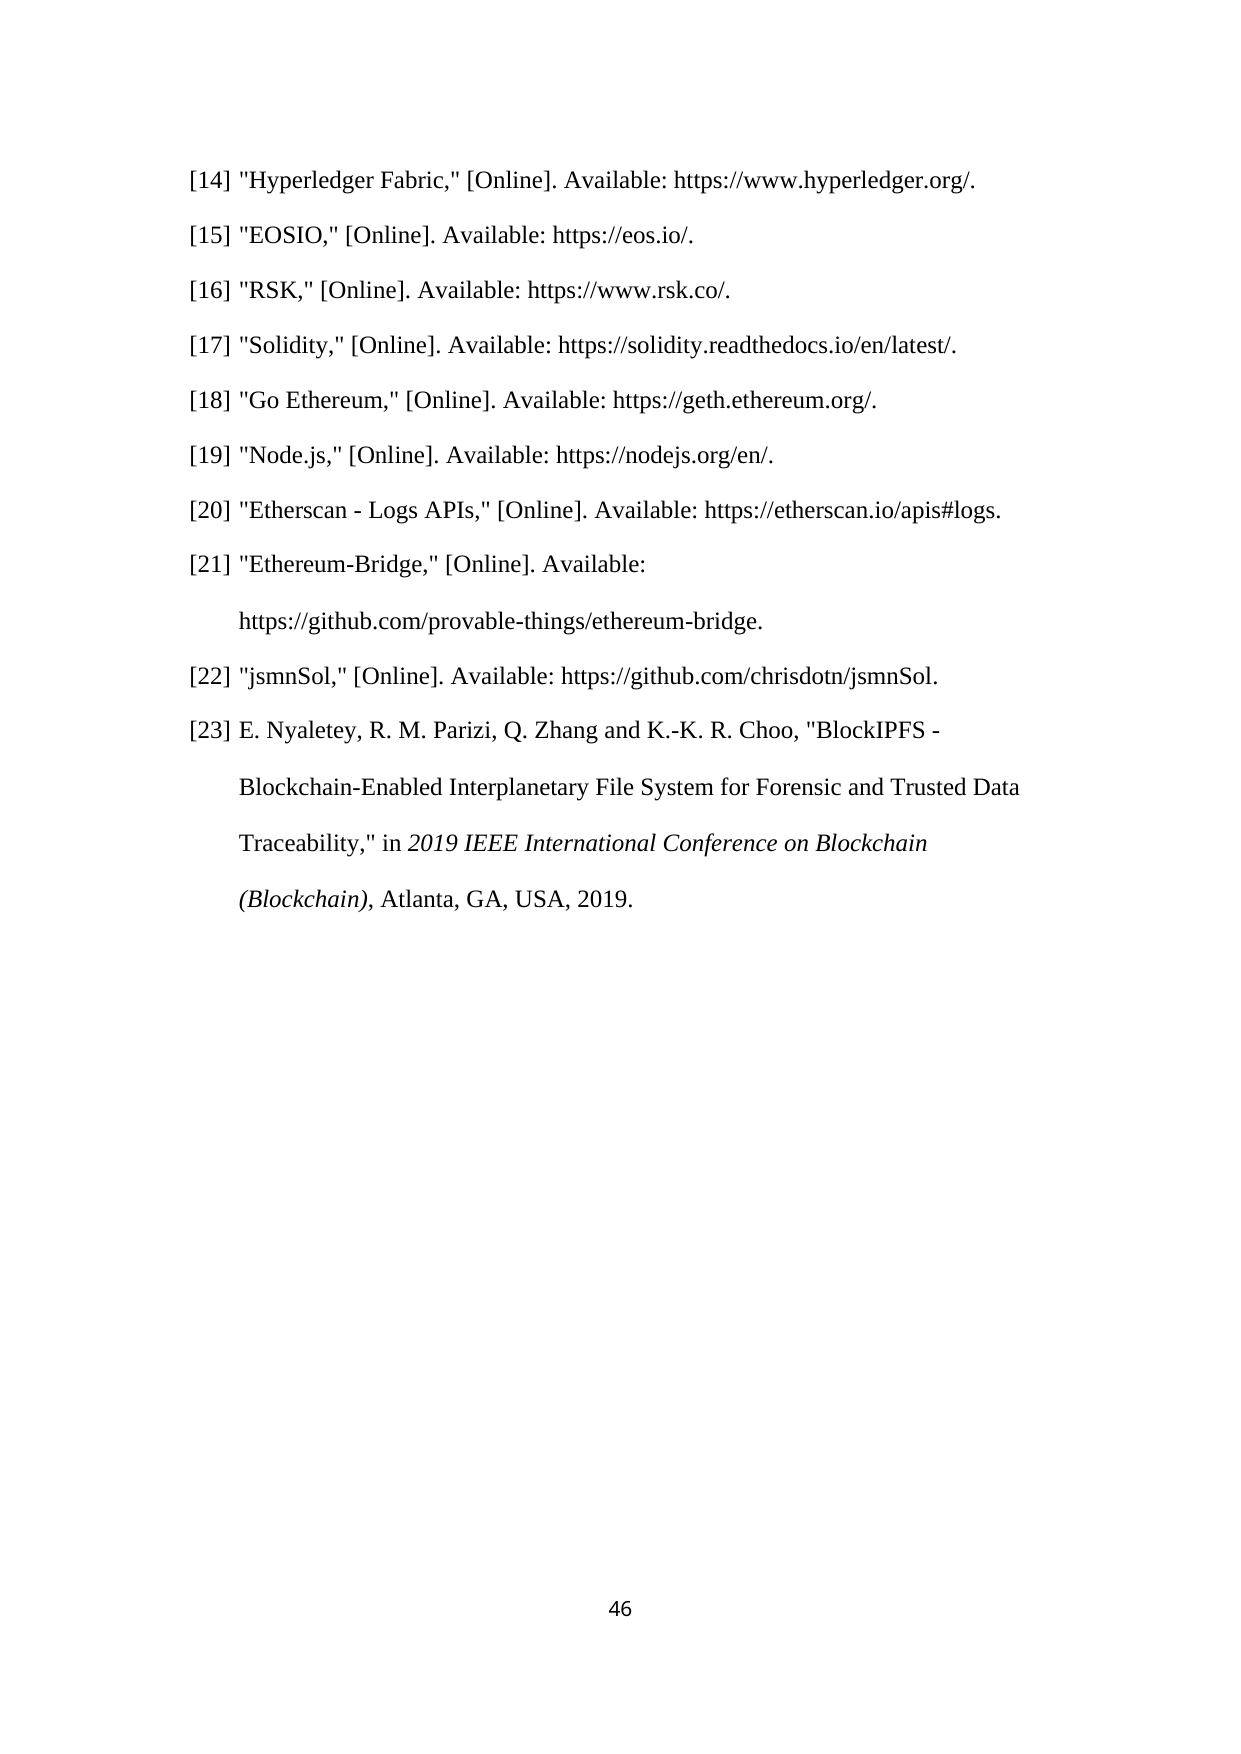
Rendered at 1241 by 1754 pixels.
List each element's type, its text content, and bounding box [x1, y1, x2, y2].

table_cell [21] [188, 544, 237, 655]
table_cell "jsmnSol," [Online]. Available: https://github.com/chrisdotn/jsmnSol. [237, 655, 1053, 710]
table_cell [22] [188, 655, 237, 710]
table_cell "Ethereum-Bridge," [Online]. Available: https://github.com/provable-things/ethereum-bridge. [237, 544, 1053, 655]
table_cell "Hyperledger Fabric," [Online]. Available: https://www.hyperledger.org/. [237, 159, 1053, 214]
table_cell "EOSIO," [Online]. Available: https://eos.io/. [237, 214, 1053, 269]
table_cell [20] [188, 489, 237, 544]
table_cell [14] [188, 159, 237, 214]
table_cell "Go Ethereum," [Online]. Available: https://geth.ethereum.org/. [237, 379, 1053, 434]
table_cell [17] [188, 324, 237, 379]
table_cell "Etherscan - Logs APIs," [Online]. Available: https://etherscan.io/apis#logs. [237, 489, 1053, 544]
table_cell [15] [188, 214, 237, 269]
table_cell [18] [188, 379, 237, 434]
table_cell [16] [188, 269, 237, 324]
table_cell E. Nyaletey, R. M. Parizi, Q. Zhang and K.-K. R. Choo, "BlockIPFS - Blockchain-Enabled Interplanetary File System for Forensic and Trusted Data Traceability," in 2019 IEEE International Conference on Blockchain (Blockchain), Atlanta, GA, USA, 2019. [237, 710, 1053, 933]
table_cell [19] [188, 434, 237, 489]
table_cell "Solidity," [Online]. Available: https://solidity.readthedocs.io/en/latest/. [237, 324, 1053, 379]
table_cell "RSK," [Online]. Available: https://www.rsk.co/. [237, 269, 1053, 324]
table_cell "Node.js," [Online]. Available: https://nodejs.org/en/. [237, 434, 1053, 489]
table_cell [23] [188, 710, 237, 933]
